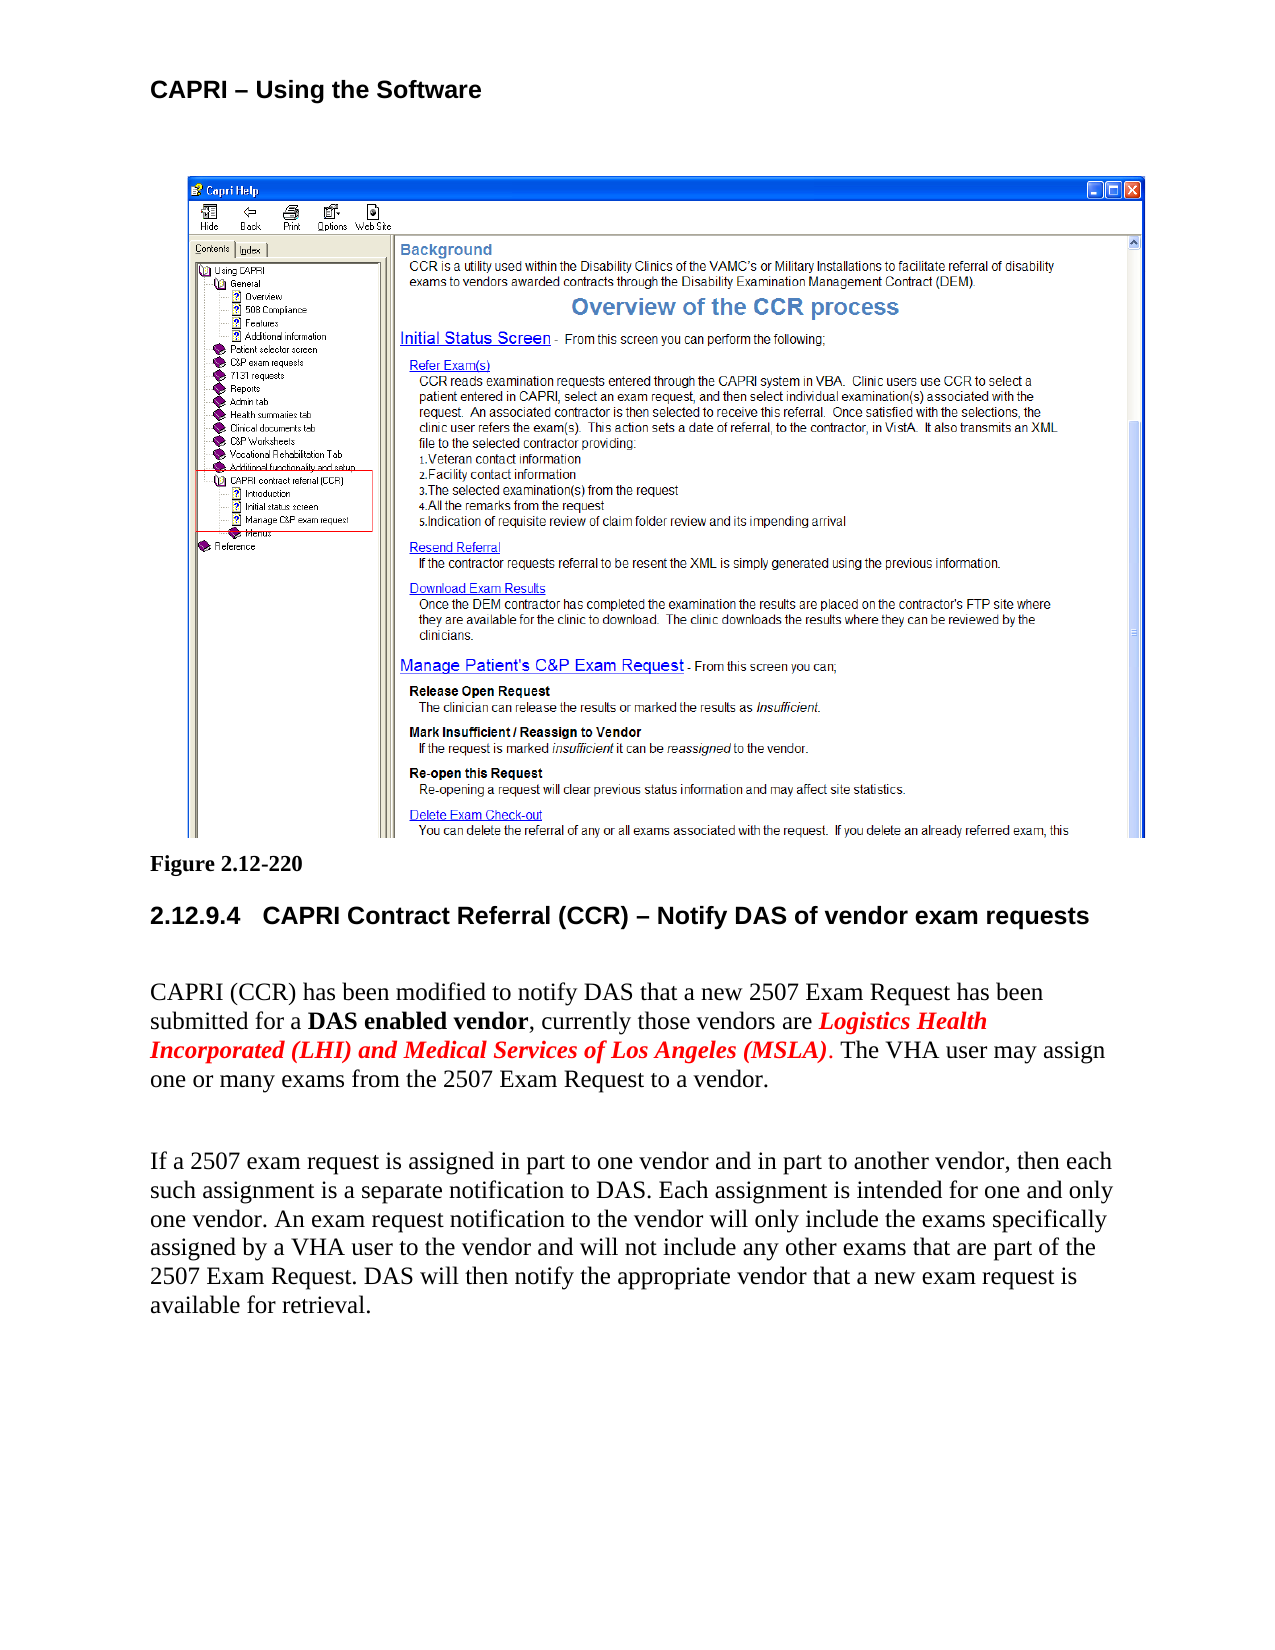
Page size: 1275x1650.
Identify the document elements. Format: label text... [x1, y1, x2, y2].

text If a 2507 exam request is assigned in part to one vendor and in part to another vendor, then each such assignment is a separate notification to DAS. Each assignment is intended for one and only one vendor. An exam request notification to the vendor will only include the exams specifically assigned by a VHA user to the vendor and will not include any other exams that are part of the 2507 Exam Request. DAS will then notify the appropriate vendor that a new exam request is available for retrieval. [150, 1146, 1125, 1319]
text Figure 2.12-28 [150, 850, 1125, 876]
text CAPRI (CCR) has been modified to notify DAS that a new 2507 Exam Request has been submitted for a DAS enabled vendor, currently those vendors are Logistics Health Incorporated (LHI) and Medical Services of Los Angeles (MSLA). The VHA user may assign one or many exams from the 2507 Exam Request to a vendor. [150, 977, 1125, 1092]
picture [187, 176, 1146, 838]
subtitle CAPRI Contract Referral (CCR) – Notify DAS of vendor exam requests [150, 901, 1125, 930]
